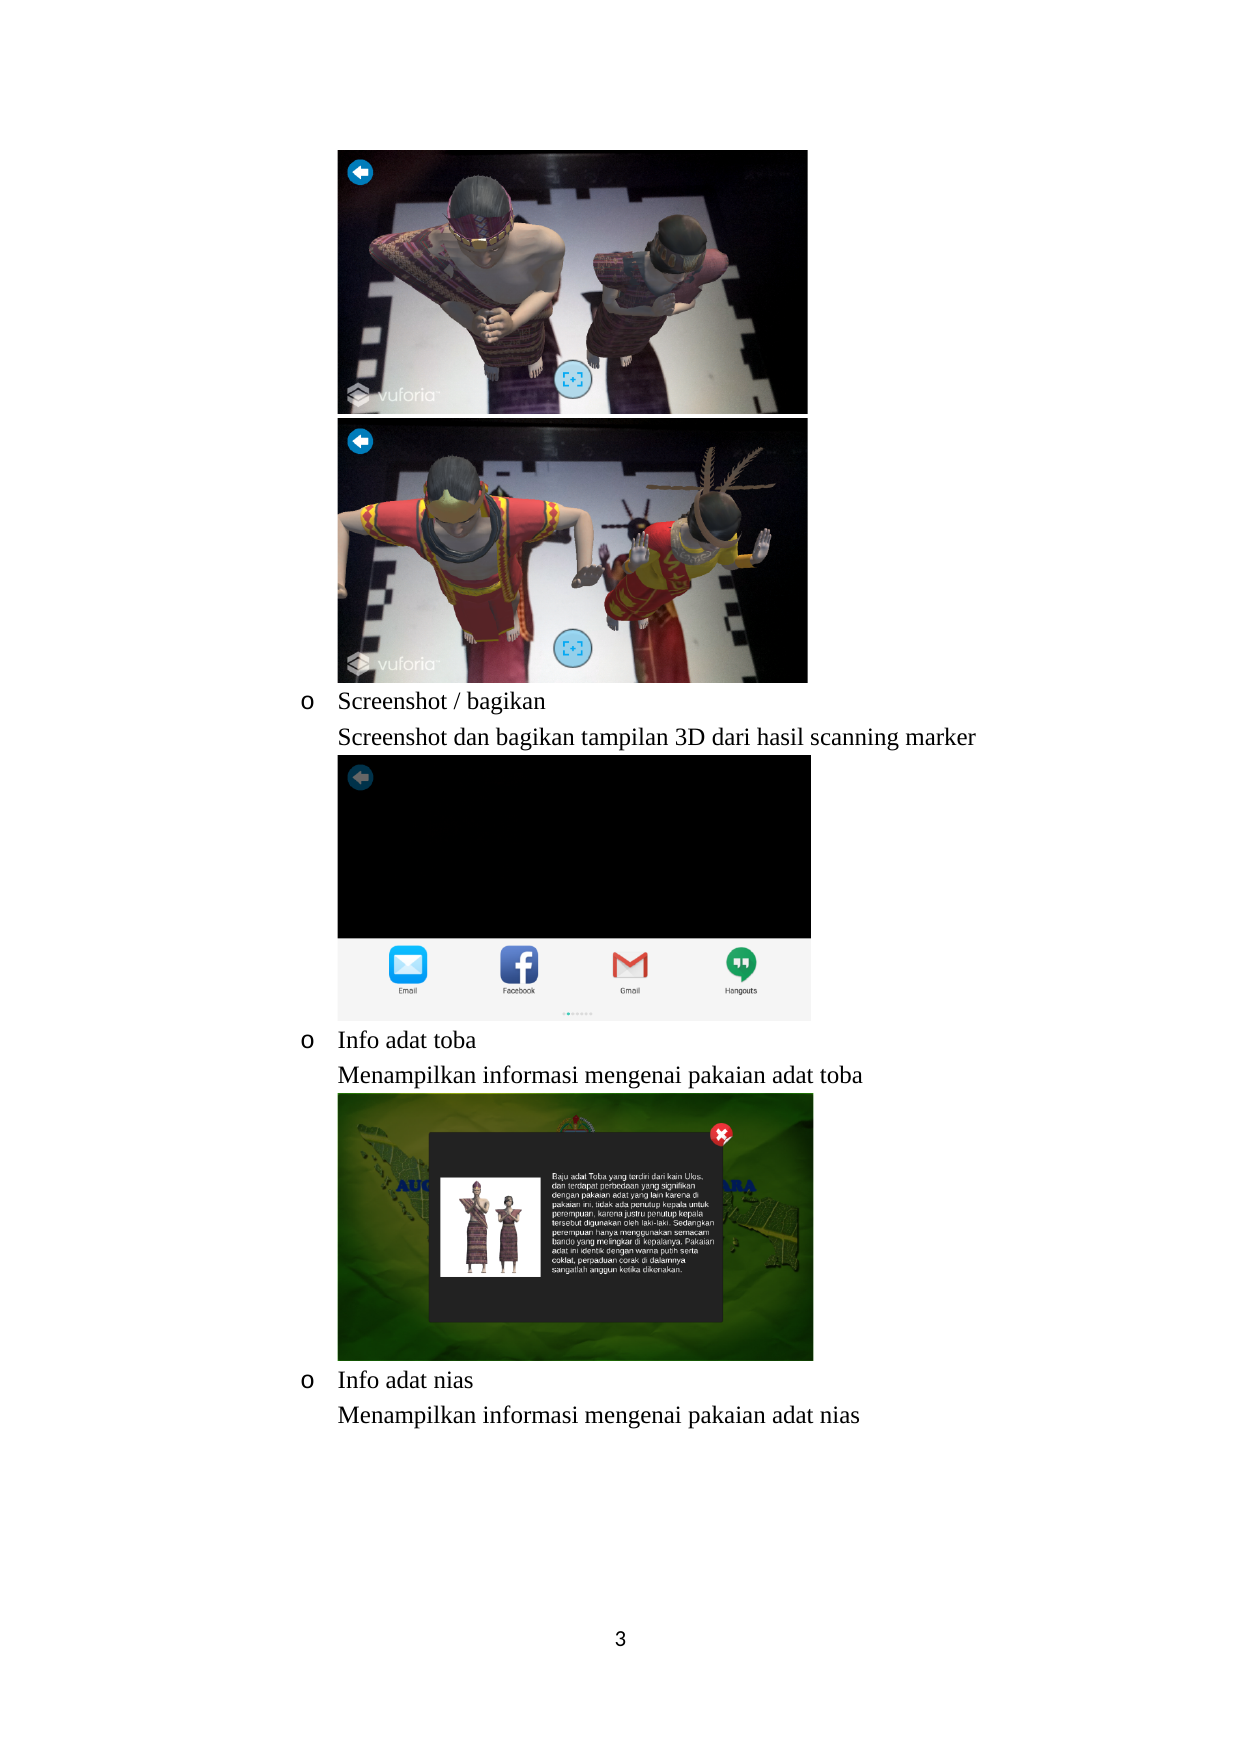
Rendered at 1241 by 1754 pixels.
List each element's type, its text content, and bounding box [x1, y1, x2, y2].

list Screenshot / bagikan [300, 686, 1090, 717]
picture [337, 418, 808, 683]
picture [337, 150, 808, 414]
picture [337, 755, 811, 1021]
picture [337, 1093, 814, 1361]
list Info adat toba [300, 1025, 1090, 1056]
list Info adat nias [300, 1365, 1090, 1396]
list Menampilkan informasi mengenai pakaian adat toba [337, 1060, 1090, 1089]
list Screenshot dan bagikan tampilan 3D dari hasil scanning marker [337, 722, 1090, 751]
list Menampilkan informasi mengenai pakaian adat nias [337, 1400, 1090, 1429]
